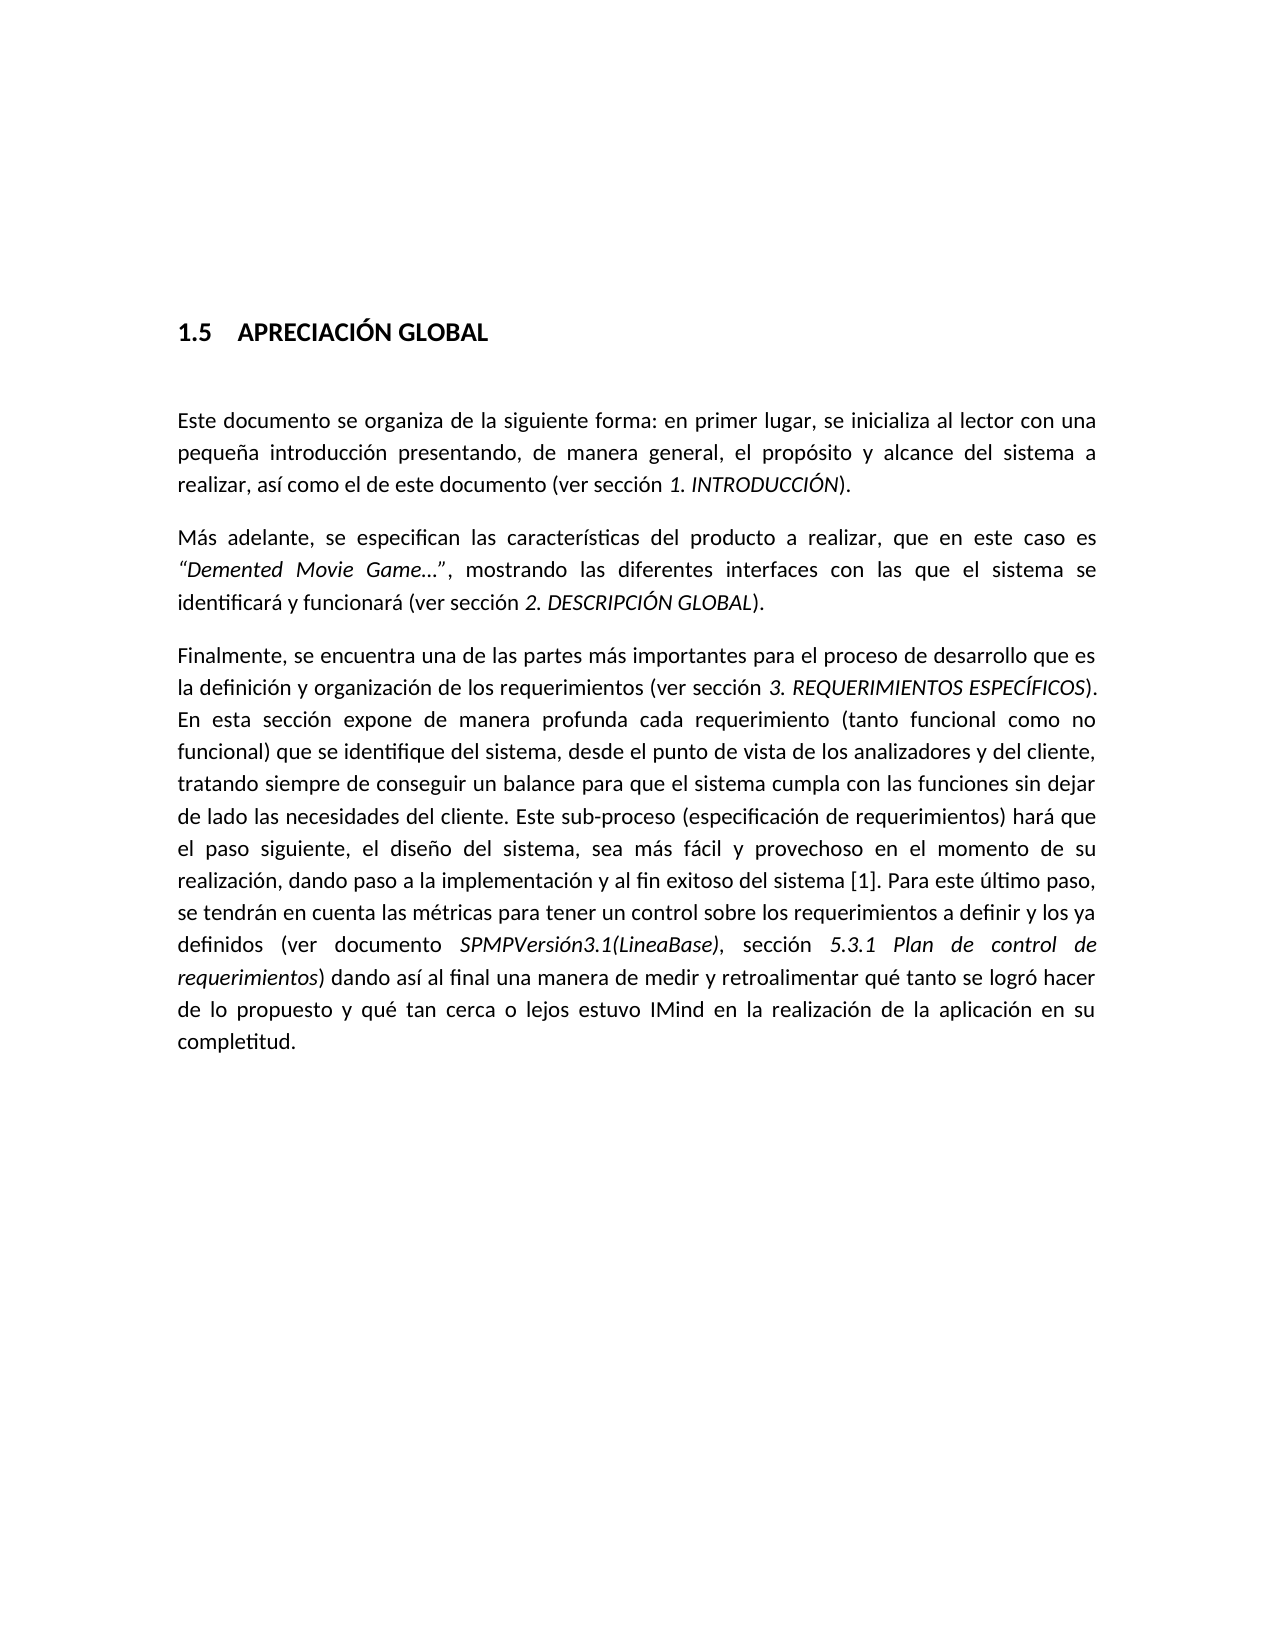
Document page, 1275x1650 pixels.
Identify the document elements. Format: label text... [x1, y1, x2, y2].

subtitle APRECIACIÓN GLOBAL [177, 315, 1098, 348]
